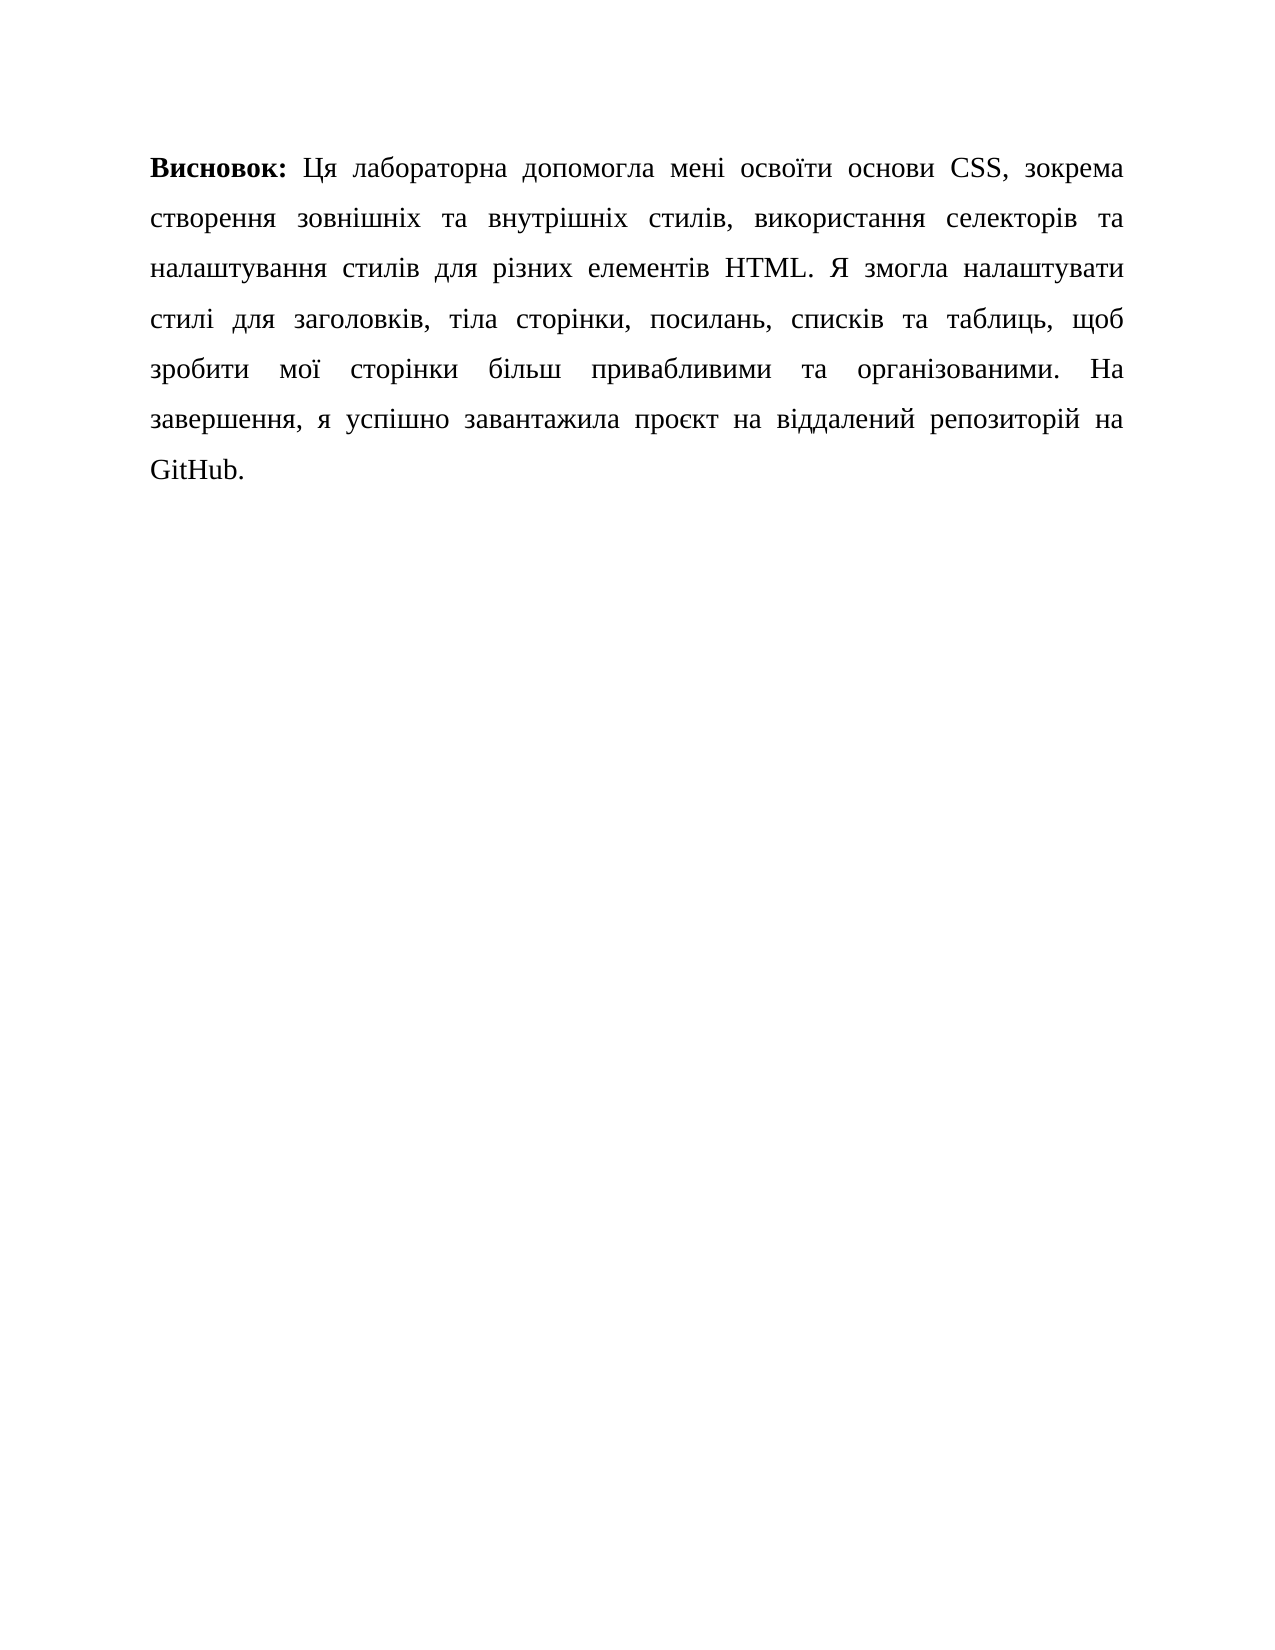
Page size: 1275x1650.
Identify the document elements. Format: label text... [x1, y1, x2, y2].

list Висновок: Ця лабораторна допомогла мені освоїти основи CSS, зокрема створення зовнішніх та внутрішніх стилів, використання селекторів та налаштування стилів для різних елементів HTML. Я змогла налаштувати стилі для заголовків, тіла сторінки, посилань, списків та таблиць, щоб зробити мої сторінки більш привабливими та організованими. На завершення, я успішно завантажила проєкт на віддалений репозиторій на GitHub. [150, 150, 1125, 485]
